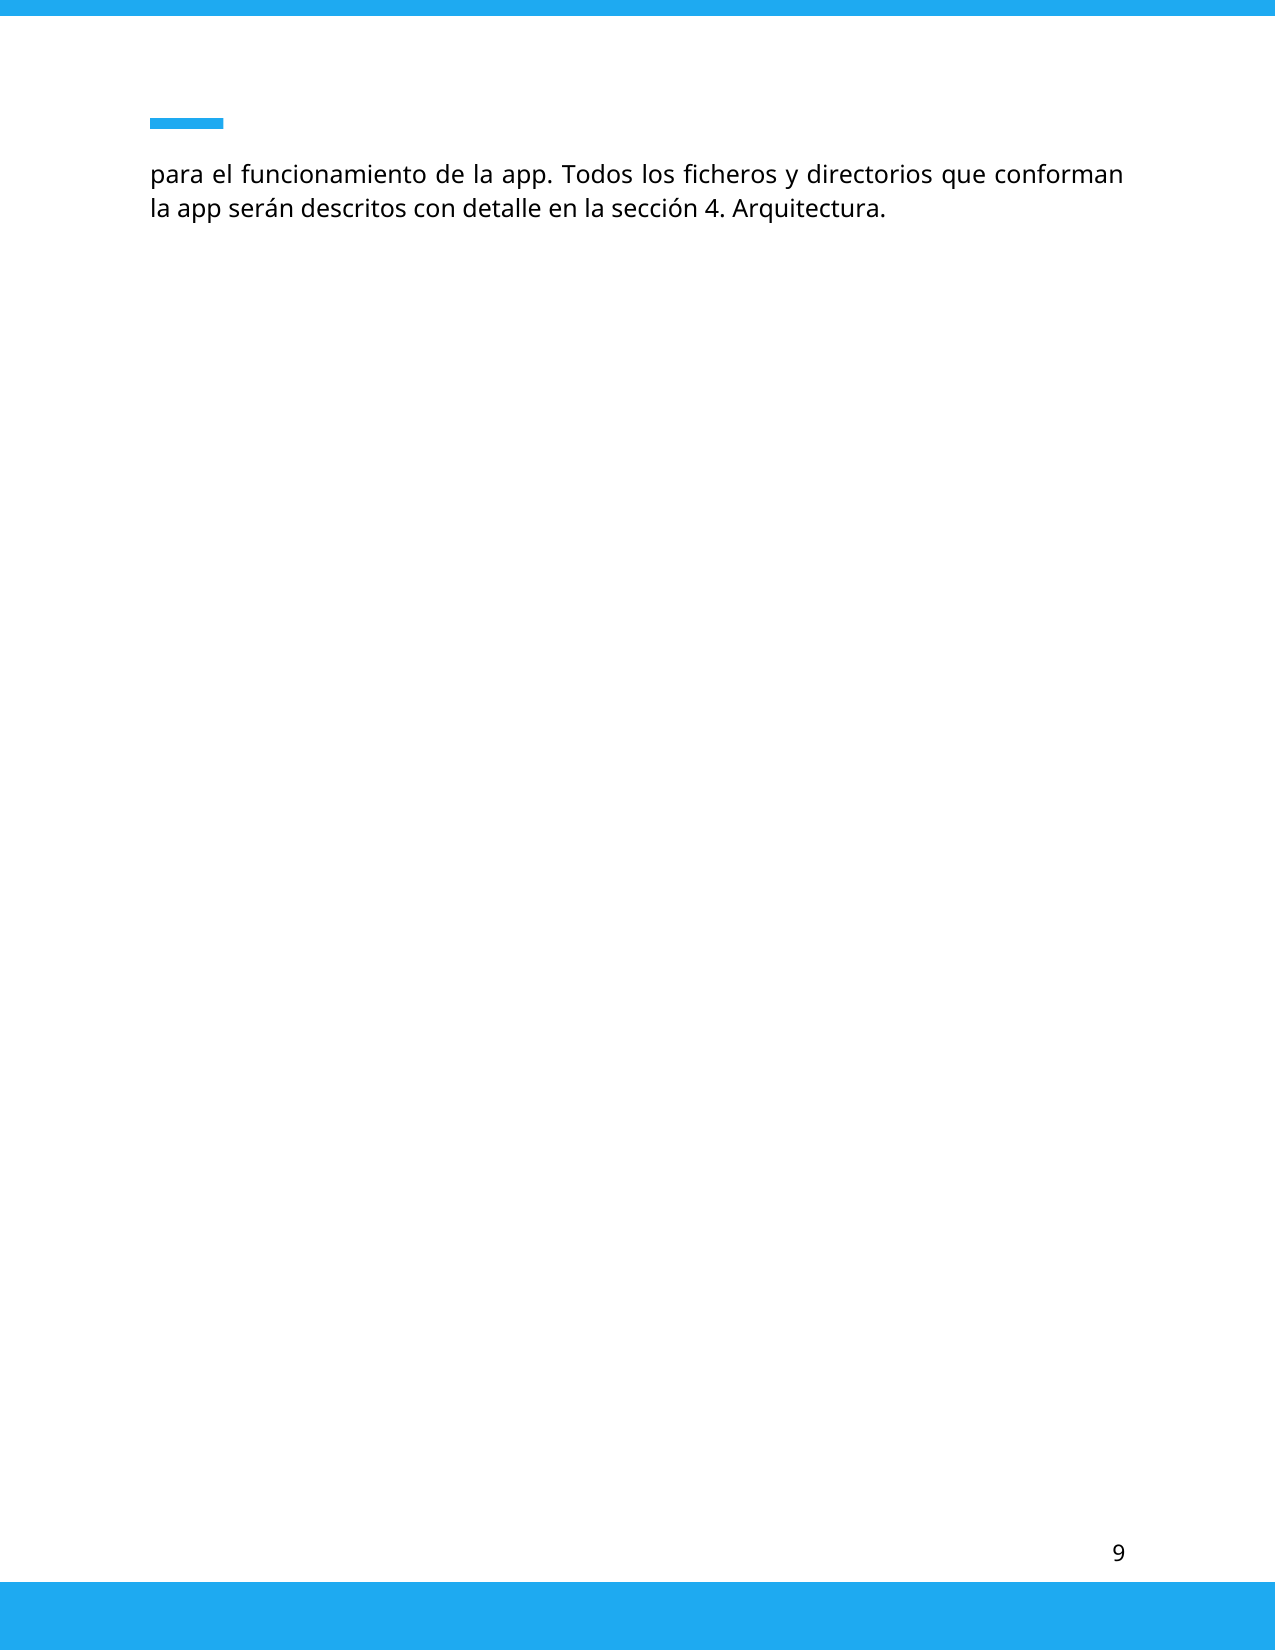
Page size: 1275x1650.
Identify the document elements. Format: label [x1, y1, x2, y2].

picture [0, 0, 1275, 16]
picture [0, 1582, 1275, 1650]
text [150, 157, 1125, 225]
picture [150, 118, 224, 129]
